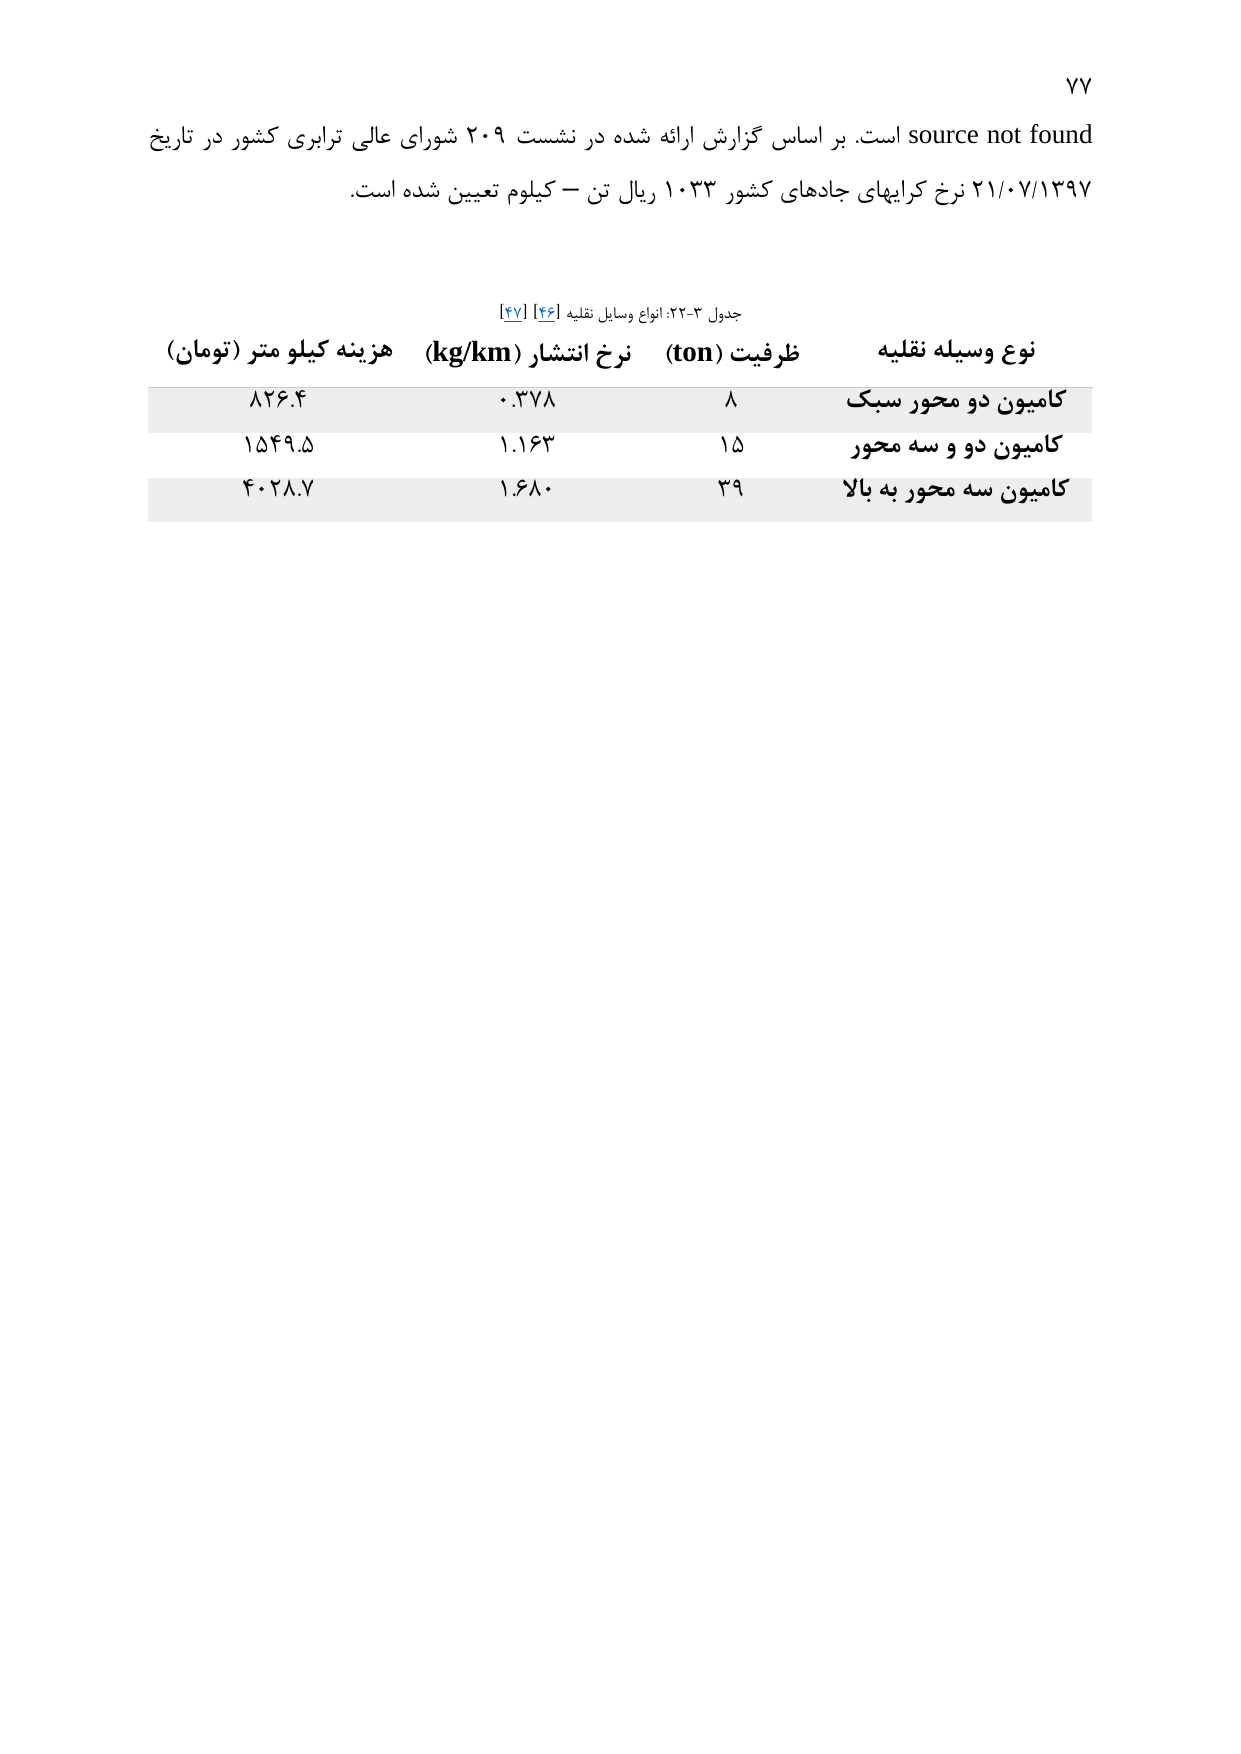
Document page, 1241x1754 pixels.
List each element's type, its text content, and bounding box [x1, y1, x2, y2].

table_cell کامیون دو و سه محور [818, 433, 1092, 478]
table_cell 8 [644, 388, 818, 433]
table_cell کامیون دو محور سبک [818, 388, 1092, 433]
table_header هزینه کیلو متر (تومان) [148, 334, 409, 387]
table_cell 0.378 [409, 388, 644, 433]
table_cell کامیون سه محور به بالا [818, 478, 1092, 522]
table_cell 15 [644, 433, 818, 478]
table_header ظرفیت (ton) [644, 334, 818, 387]
table_cell 1.163 [409, 433, 644, 478]
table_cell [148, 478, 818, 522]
table_header نوع وسیله نقلیه [818, 334, 1092, 387]
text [148, 118, 1092, 208]
table_cell 1549.5 [148, 433, 409, 478]
table_cell 826.4 [148, 388, 409, 433]
table_header نرخ انتشار (kg/km) [409, 334, 644, 387]
